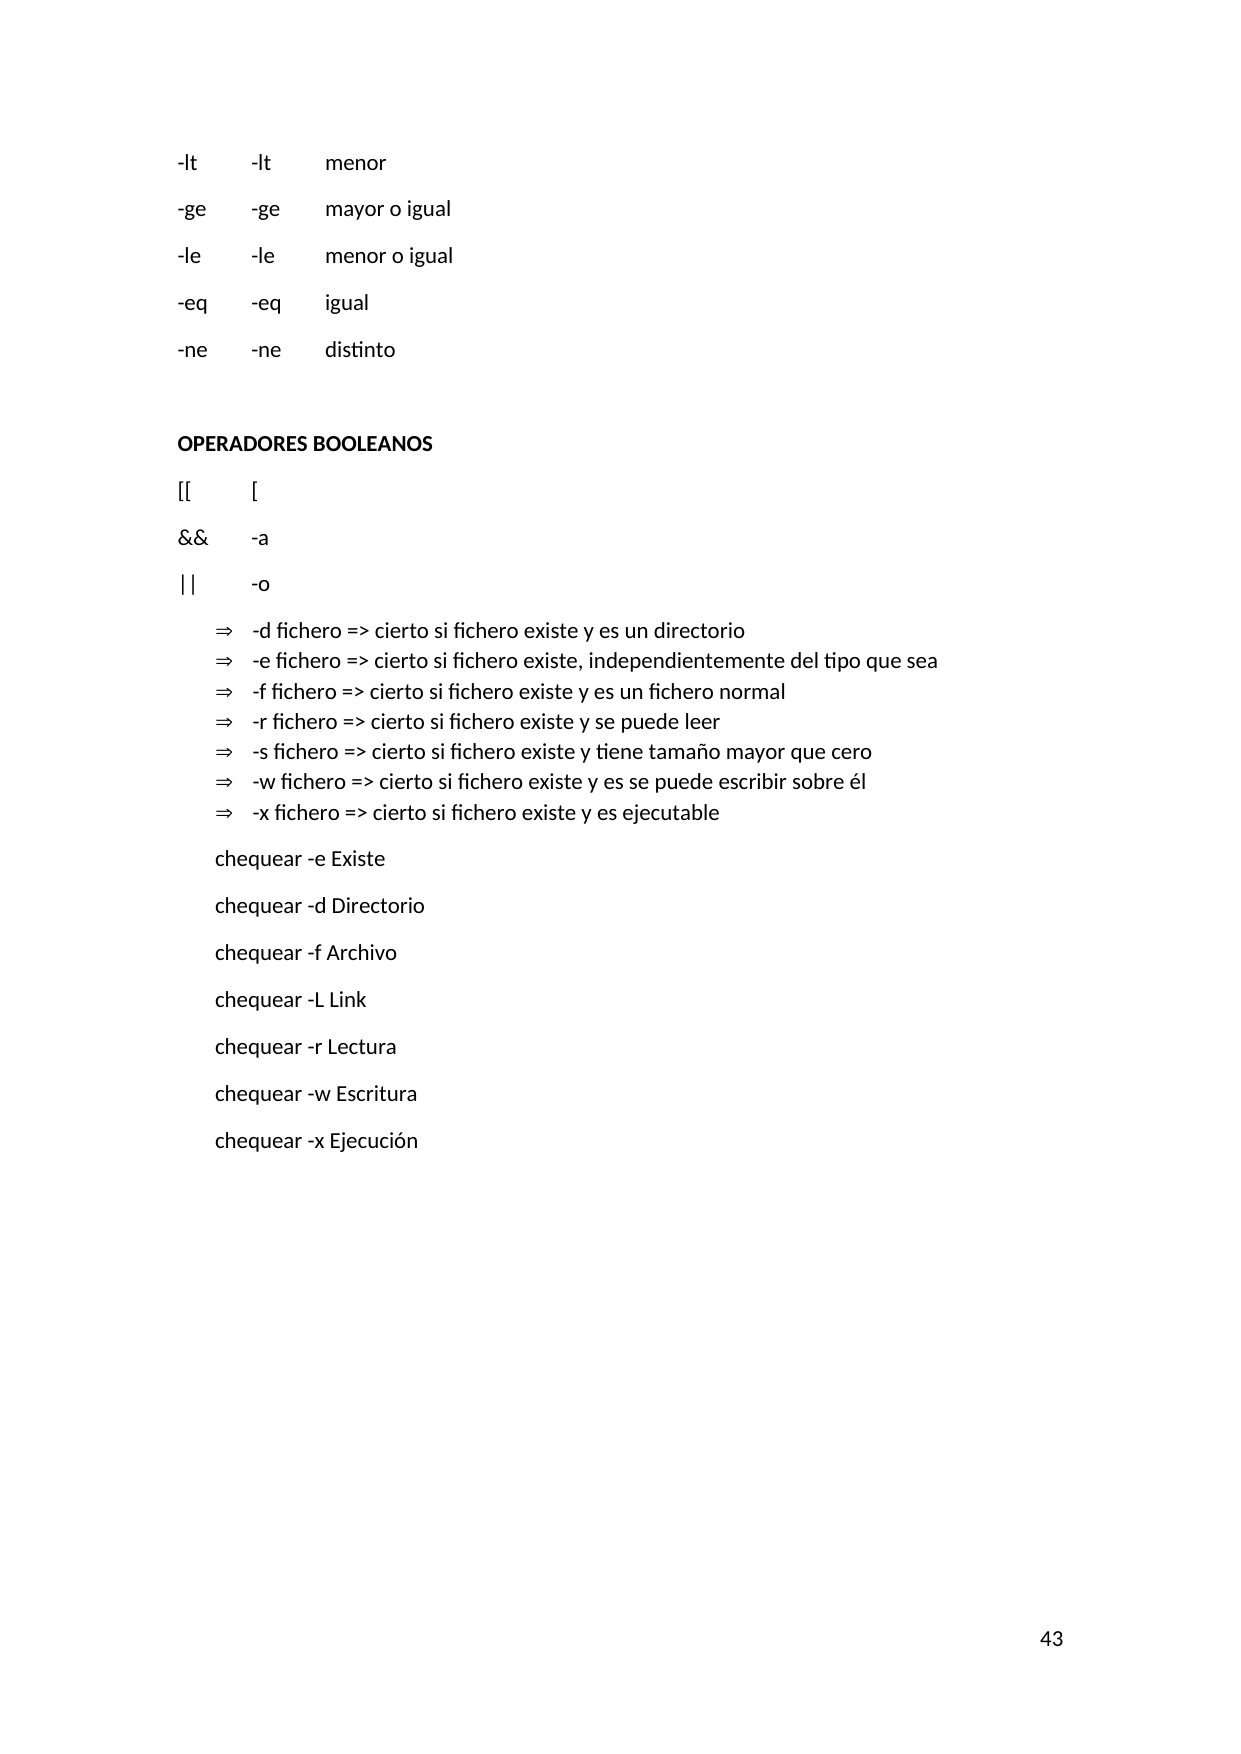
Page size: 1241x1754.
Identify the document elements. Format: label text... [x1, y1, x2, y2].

list -x fichero => cierto si fichero existe y es ejecutable [215, 798, 1063, 826]
text chequear -L Link [215, 985, 1063, 1013]
text chequear -x Ejecución [215, 1126, 1063, 1154]
list -e fichero => cierto si fichero existe, independientemente del tipo que sea [215, 647, 1063, 674]
text -le -le menor o igual [177, 241, 1063, 269]
text OPERADORES BOOLEANOS [177, 429, 1063, 457]
text chequear -f Archivo [215, 938, 1063, 966]
text [[ [ [177, 476, 1063, 504]
text -ne -ne distinto [177, 335, 1063, 363]
list -f fichero => cierto si fichero existe y es un fichero normal [215, 677, 1063, 705]
text chequear -r Lectura [215, 1032, 1063, 1060]
text chequear -e Existe [215, 844, 1063, 872]
text -lt -lt menor [177, 148, 1063, 176]
text || -o [177, 569, 1063, 597]
text -ge -ge mayor o igual [177, 194, 1063, 222]
list -s fichero => cierto si fichero existe y tiene tamaño mayor que cero [215, 737, 1063, 765]
list -w fichero => cierto si fichero existe y es se puede escribir sobre él [215, 767, 1063, 795]
list -r fichero => cierto si fichero existe y se puede leer [215, 707, 1063, 735]
text && -a [177, 523, 1063, 551]
text chequear -d Directorio [215, 891, 1063, 919]
text -eq -eq igual [177, 288, 1063, 316]
list -d fichero => cierto si fichero existe y es un directorio [215, 616, 1063, 644]
text chequear -w Escritura [215, 1079, 1063, 1107]
